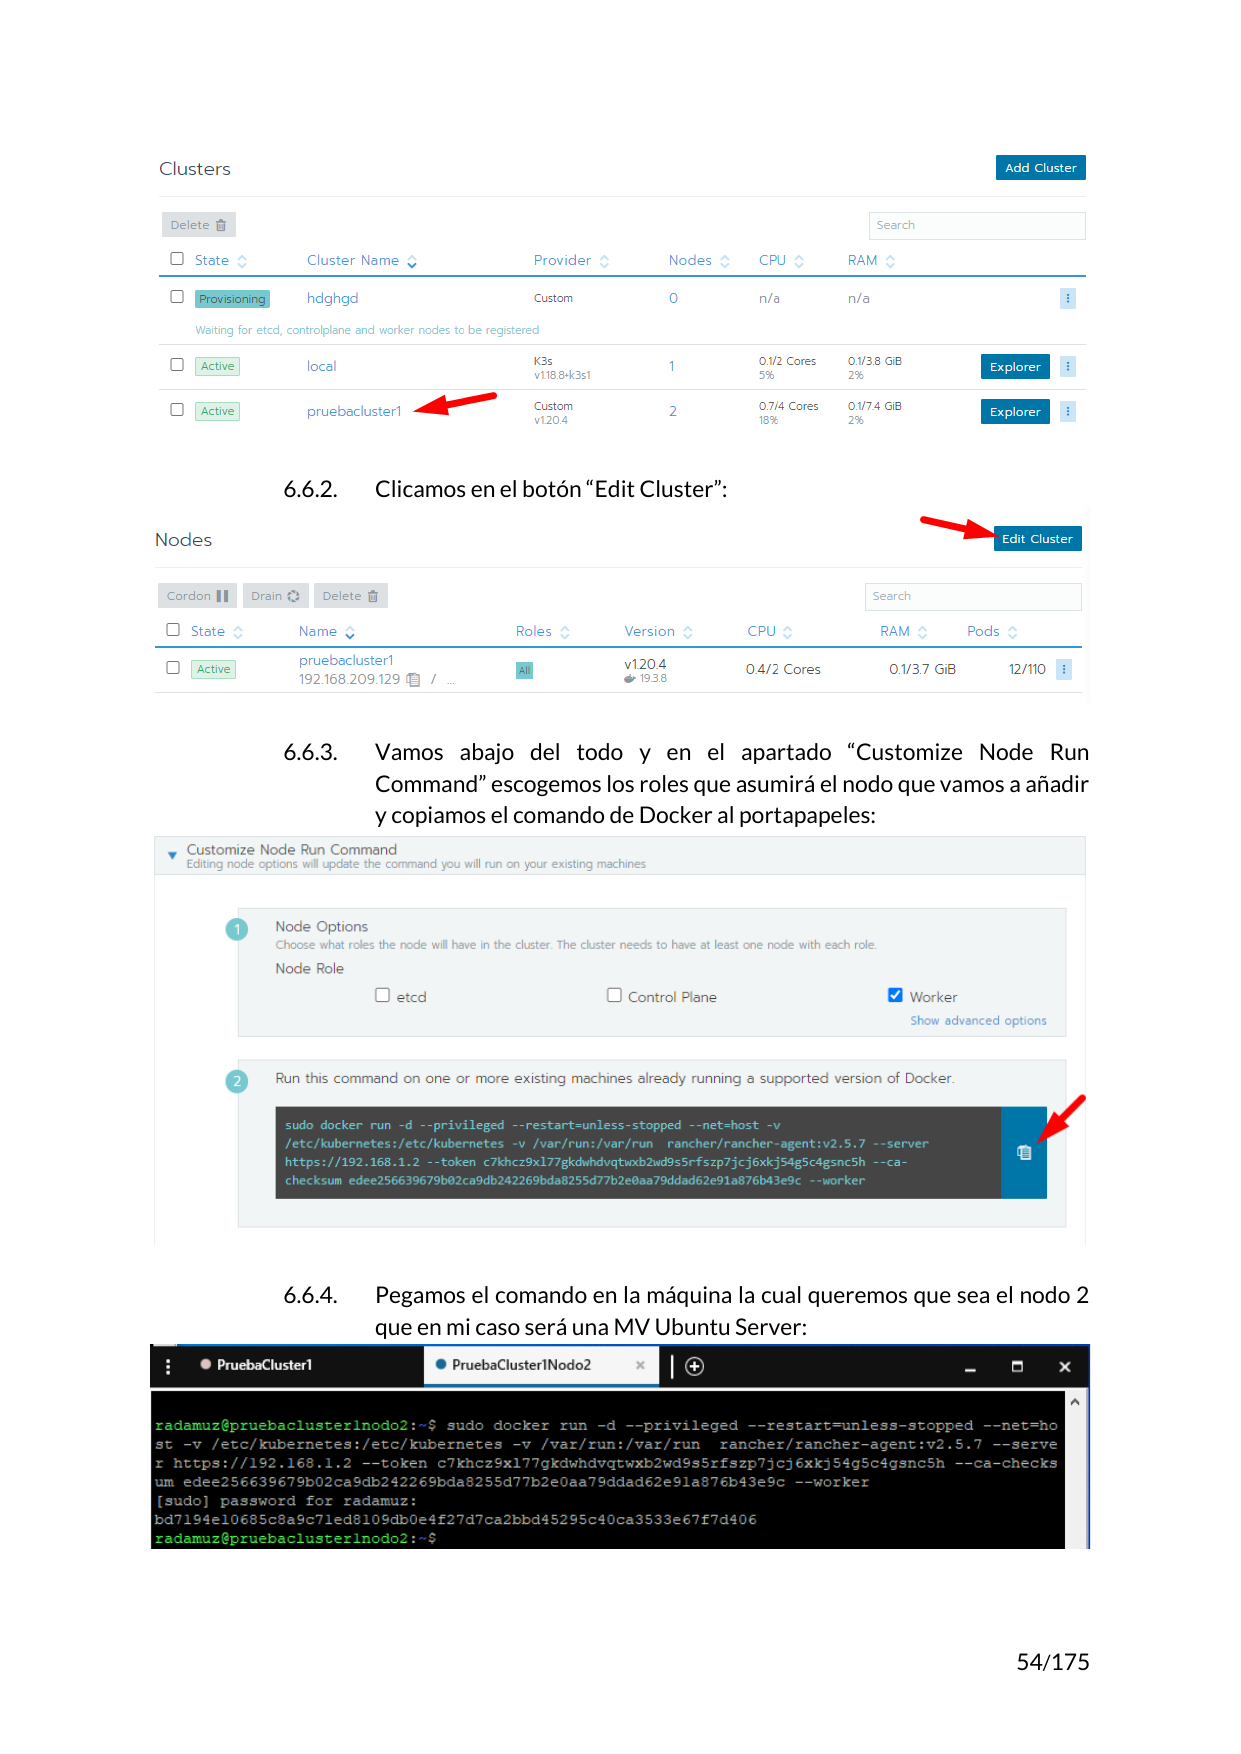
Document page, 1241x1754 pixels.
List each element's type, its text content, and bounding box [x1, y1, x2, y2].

list Vamos abajo del todo y en el apartado “Customize Node Run Command” escogemos los roles que asumirá el nodo que vamos a añadir y copiamos el comando de Docker al portapapeles: [337, 738, 1090, 829]
list Pegamos el comando en la máquina la cual queremos que sea el nodo 2 que en mi caso será una MV Ubuntu Server: [337, 1281, 1090, 1340]
picture [150, 150, 1091, 440]
picture [150, 1344, 1091, 1549]
picture [150, 506, 1091, 703]
list Clicamos en el botón “Edit Cluster”: [337, 475, 1090, 503]
picture [150, 832, 1091, 1246]
